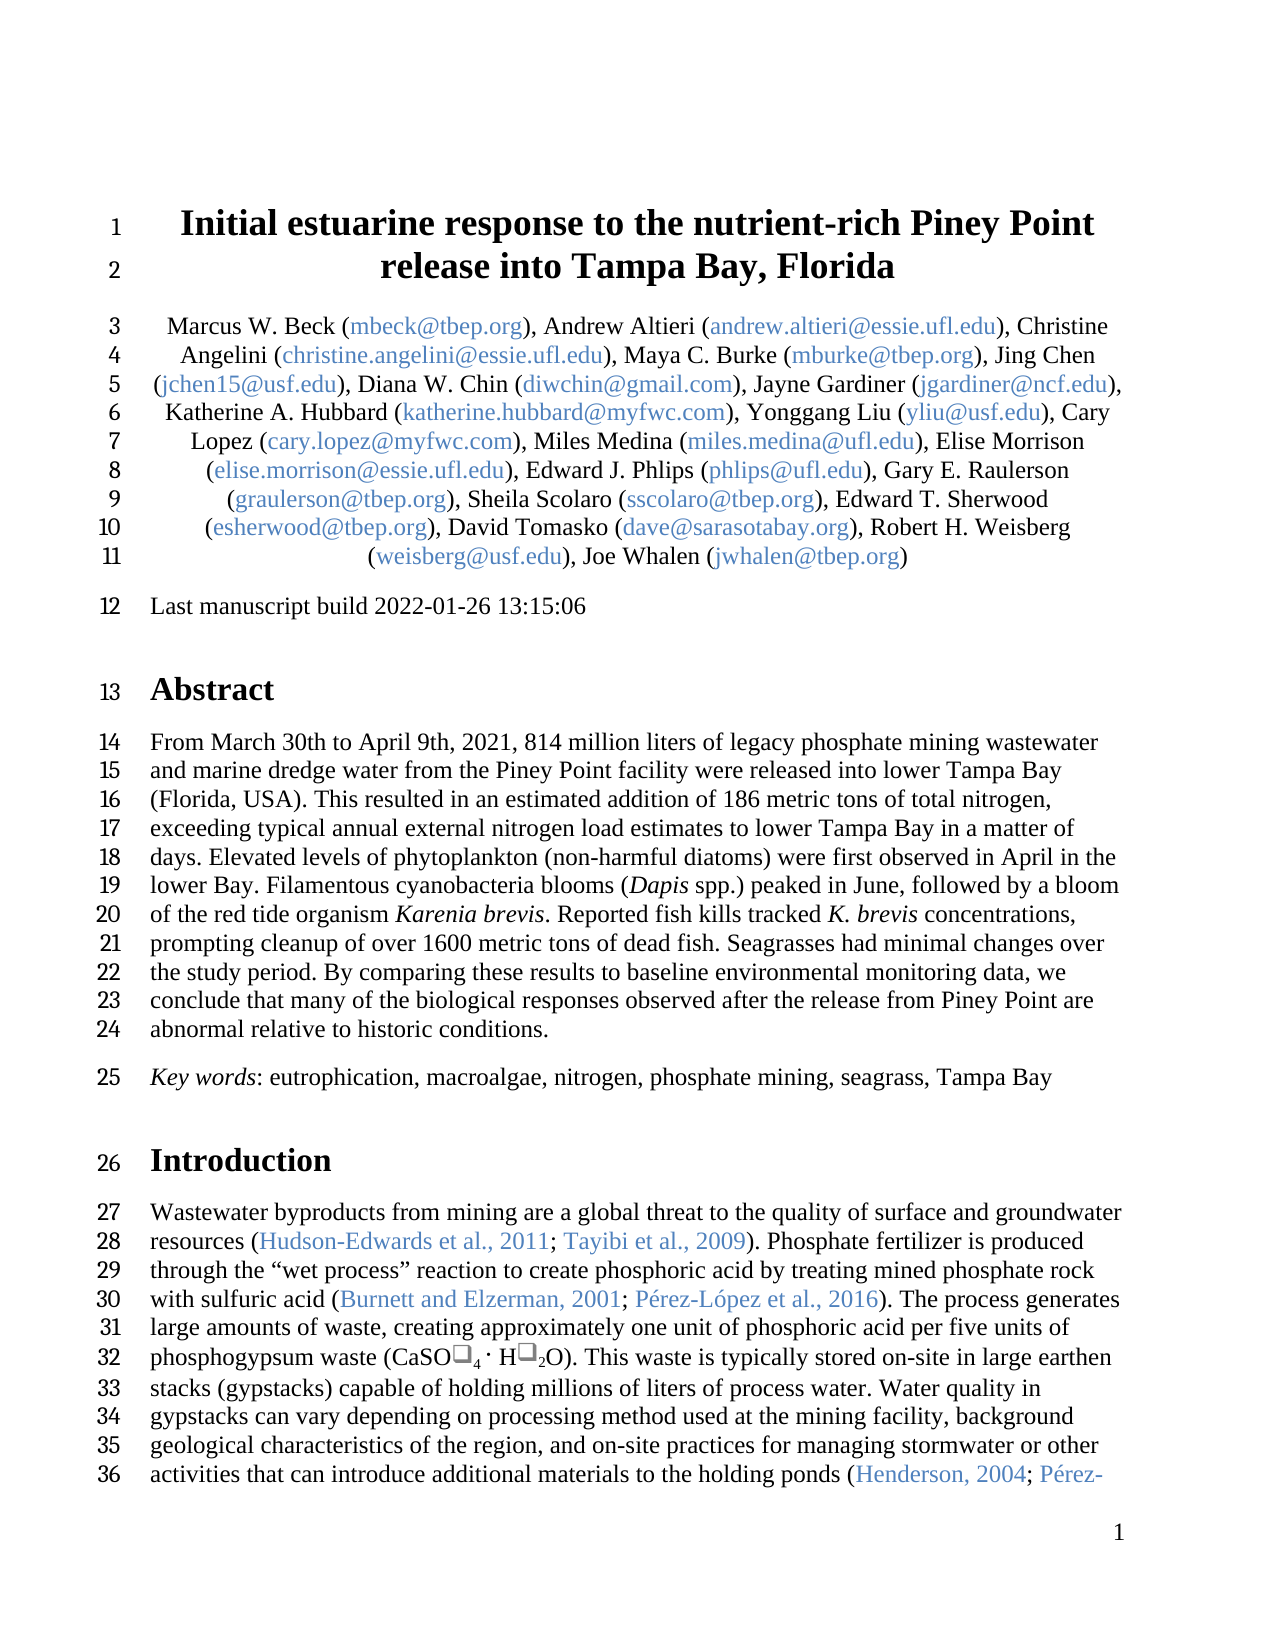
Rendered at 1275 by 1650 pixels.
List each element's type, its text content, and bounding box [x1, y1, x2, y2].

text Last manuscript build 2022-01-26 13:15:06 [150, 591, 1125, 619]
text From March 30th to April 9th, 2021, 814 million liters of legacy phosphate mining wastewater and marine dredge water from the Piney Point facility were released into lower Tampa Bay (Florida, USA). This resulted in an estimated addition of 186 metric tons of total nitrogen, exceeding typical annual external nitrogen load estimates to lower Tampa Bay in a matter of days. Elevated levels of phytoplankton (non-harmful diatoms) were first observed in April in the lower Bay. Filamentous cyanobacteria blooms (Dapis spp.) peaked in June, followed by a bloom of the red tide organism Karenia brevis. Reported fish kills tracked K. brevis concentrations, prompting cleanup of over 1600 metric tons of dead fish. Seagrasses had minimal changes over the study period. By comparing these results to baseline environmental monitoring data, we conclude that many of the biological responses observed after the release from Piney Point are abnormal relative to historic conditions. [150, 727, 1125, 1043]
title Initial estuarine response to the nutrient-rich Piney Point release into Tampa Bay, Florida [150, 200, 1125, 286]
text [150, 1197, 1125, 1488]
subtitle Introduction [150, 1140, 1125, 1179]
text Marcus W. Beck (mbeck@tbep.org), Andrew Altieri (andrew.altieri@essie.ufl.edu), Christine Angelini (christine.angelini@essie.ufl.edu), Maya C. Burke (mburke@tbep.org), Jing Chen (jchen15@usf.edu), Diana W. Chin (diwchin@gmail.com), Jayne Gardiner (jgardiner@ncf.edu), Katherine A. Hubbard (katherine.hubbard@myfwc.com), Yonggang Liu (yliu@usf.edu), Cary Lopez (cary.lopez@myfwc.com), Miles Medina (miles.medina@ufl.edu), Elise Morrison (elise.morrison@essie.ufl.edu), Edward J. Phlips (phlips@ufl.edu), Gary E. Raulerson (graulerson@tbep.org), Sheila Scolaro (sscolaro@tbep.org), Edward T. Sherwood (esherwood@tbep.org), David Tomasko (dave@sarasotabay.org), Robert H. Weisberg (weisberg@usf.edu), Joe Whalen (jwhalen@tbep.org) [150, 311, 1125, 570]
subtitle Abstract [150, 669, 1125, 708]
text Key words: eutrophication, macroalgae, nitrogen, phosphate mining, seagrass, Tampa Bay [150, 1062, 1125, 1090]
